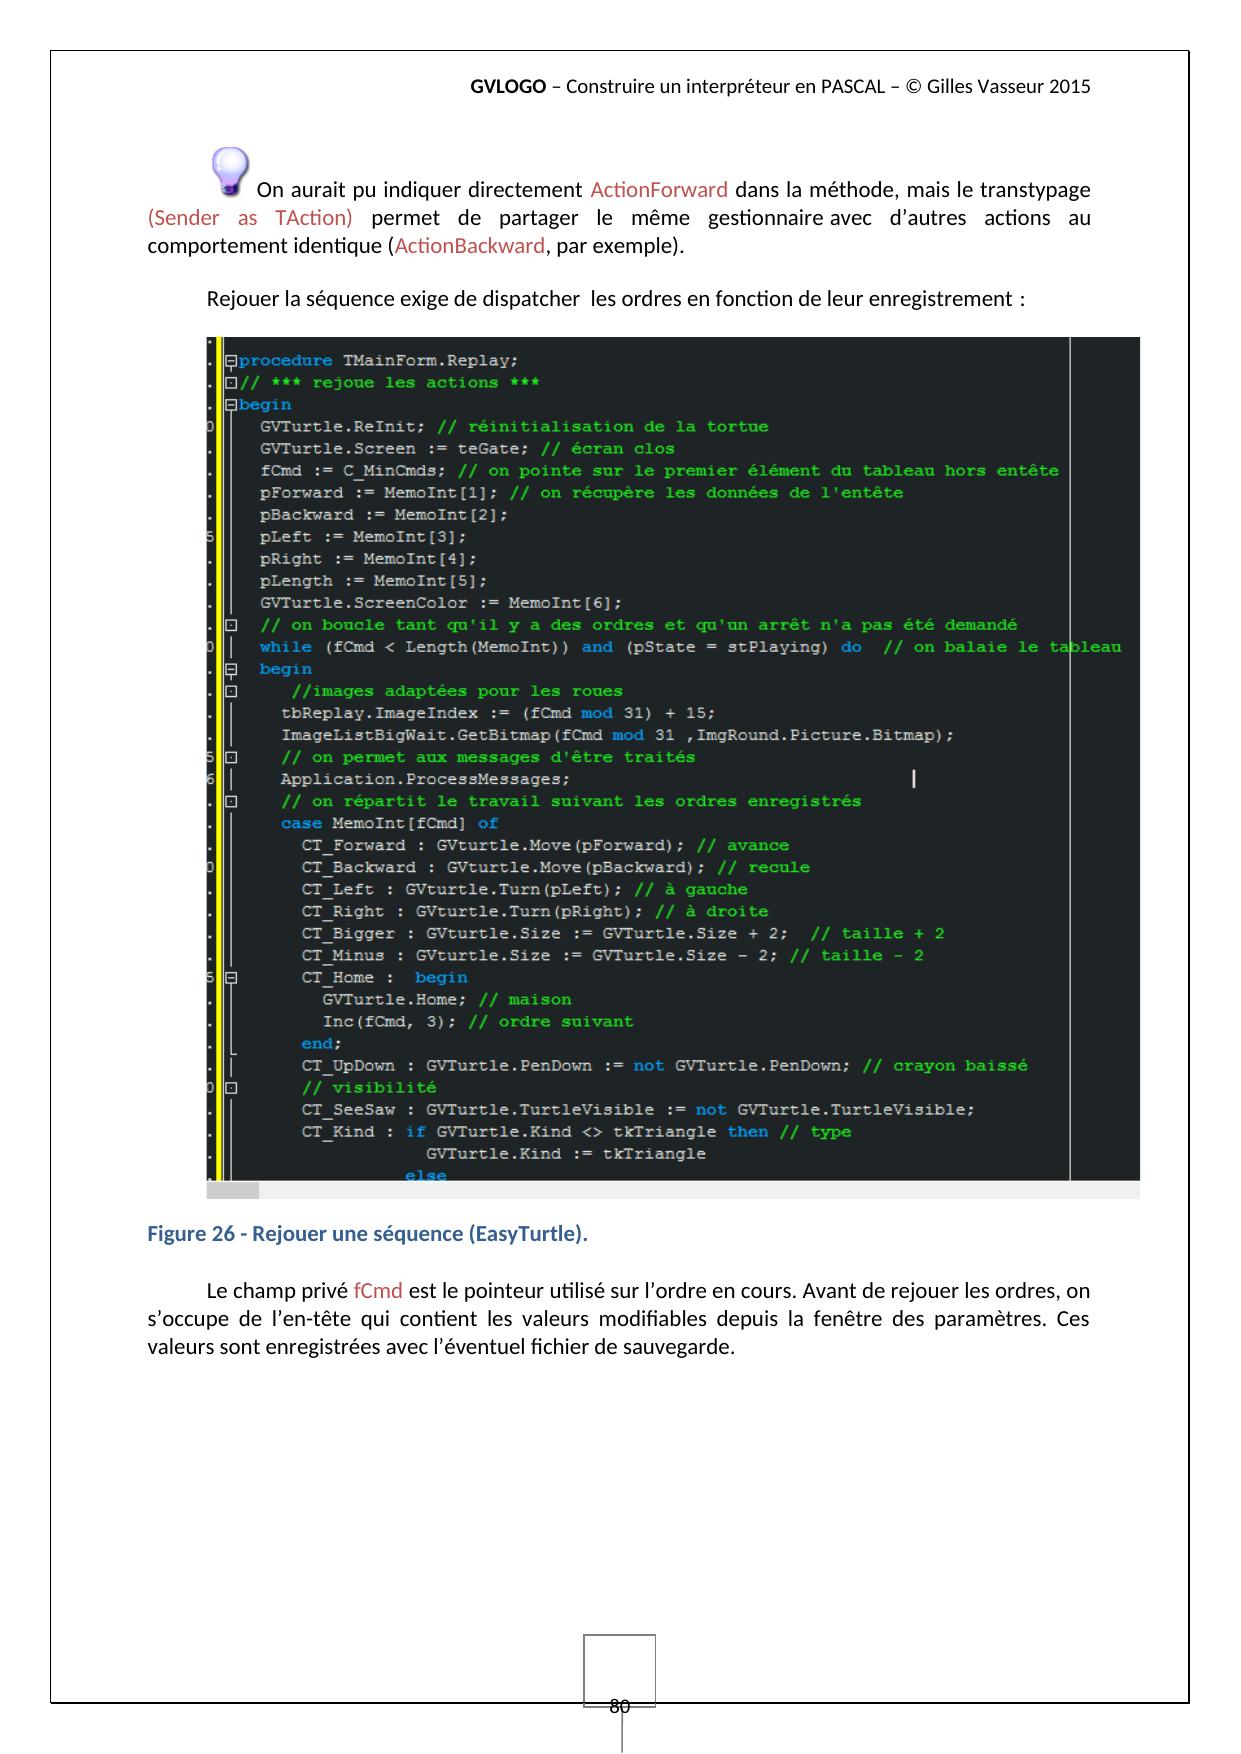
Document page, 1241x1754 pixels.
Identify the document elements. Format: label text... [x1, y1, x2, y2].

text Figure 26 - Rejouer une séquence (EasyTurtle). [147, 1219, 1092, 1247]
text On aurait pu indiquer directement ActionForward dans la méthode, mais le transtypage (Sender as TAction) permet de partager le même gestionnaire avec d’autres actions au comportement identique (ActionBackward, par exemple). [147, 148, 1092, 259]
picture [206, 337, 1141, 1199]
picture [206, 147, 257, 198]
text Rejouer la séquence exige de dispatcher les ordres en fonction de leur enregistrement : [147, 284, 1092, 312]
text Le champ privé fCmd est le pointeur utilisé sur l’ordre en cours. Avant de rejouer les ordres, on s’occupe de l’en-tête qui contient les valeurs modifiables depuis la fenêtre des paramètres. Ces valeurs sont enregistrées avec l’éventuel fichier de sauvegarde. [147, 1276, 1092, 1360]
